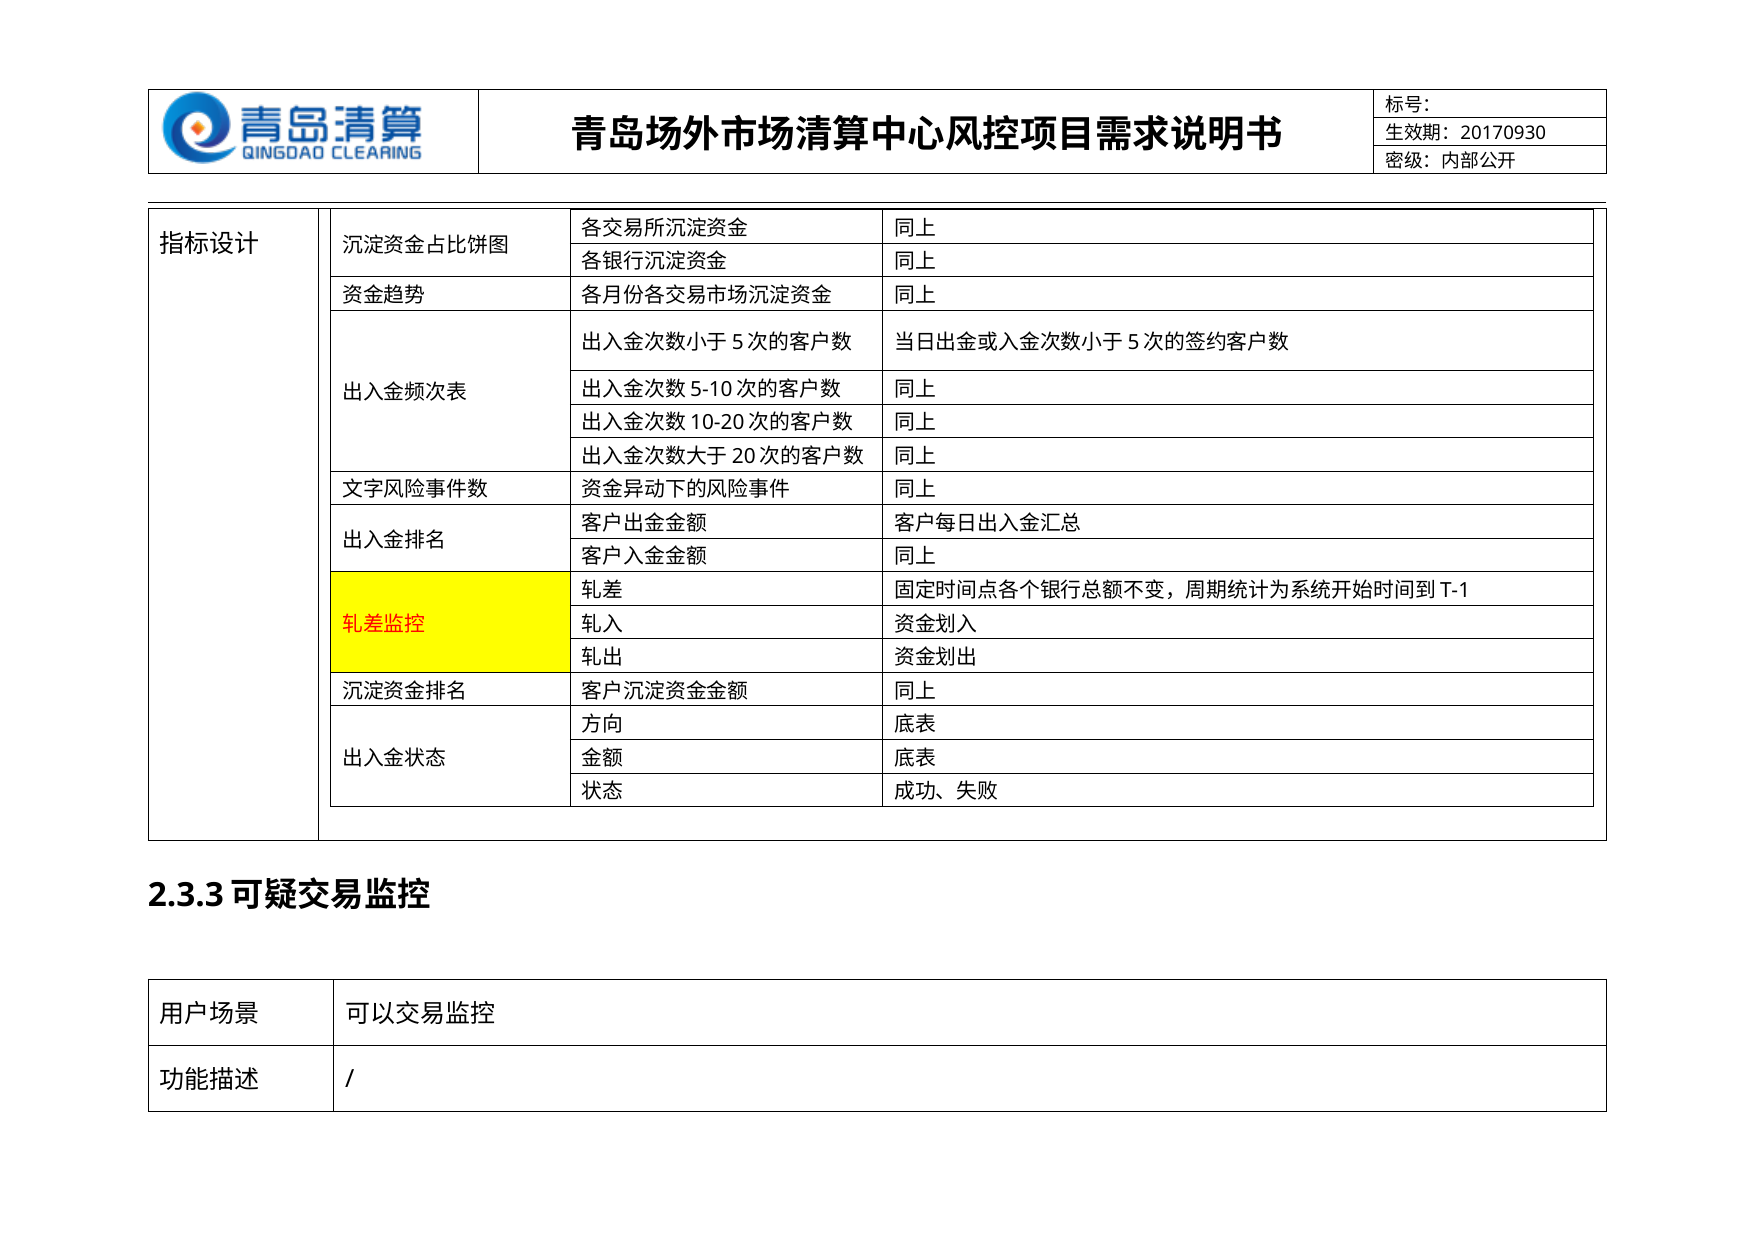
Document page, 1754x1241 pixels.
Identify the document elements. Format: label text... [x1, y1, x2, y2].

table_cell / [334, 1046, 1606, 1111]
table_cell [319, 209, 1606, 839]
subtitle 2.3.3可疑交易监控 [148, 868, 1606, 916]
table_header 用户场景 [149, 980, 333, 1044]
table_cell 功能描述 [149, 1046, 333, 1111]
picture [159, 89, 422, 164]
table_cell 指标设计 [149, 209, 318, 839]
table_header 可以交易监控 [334, 980, 1606, 1044]
